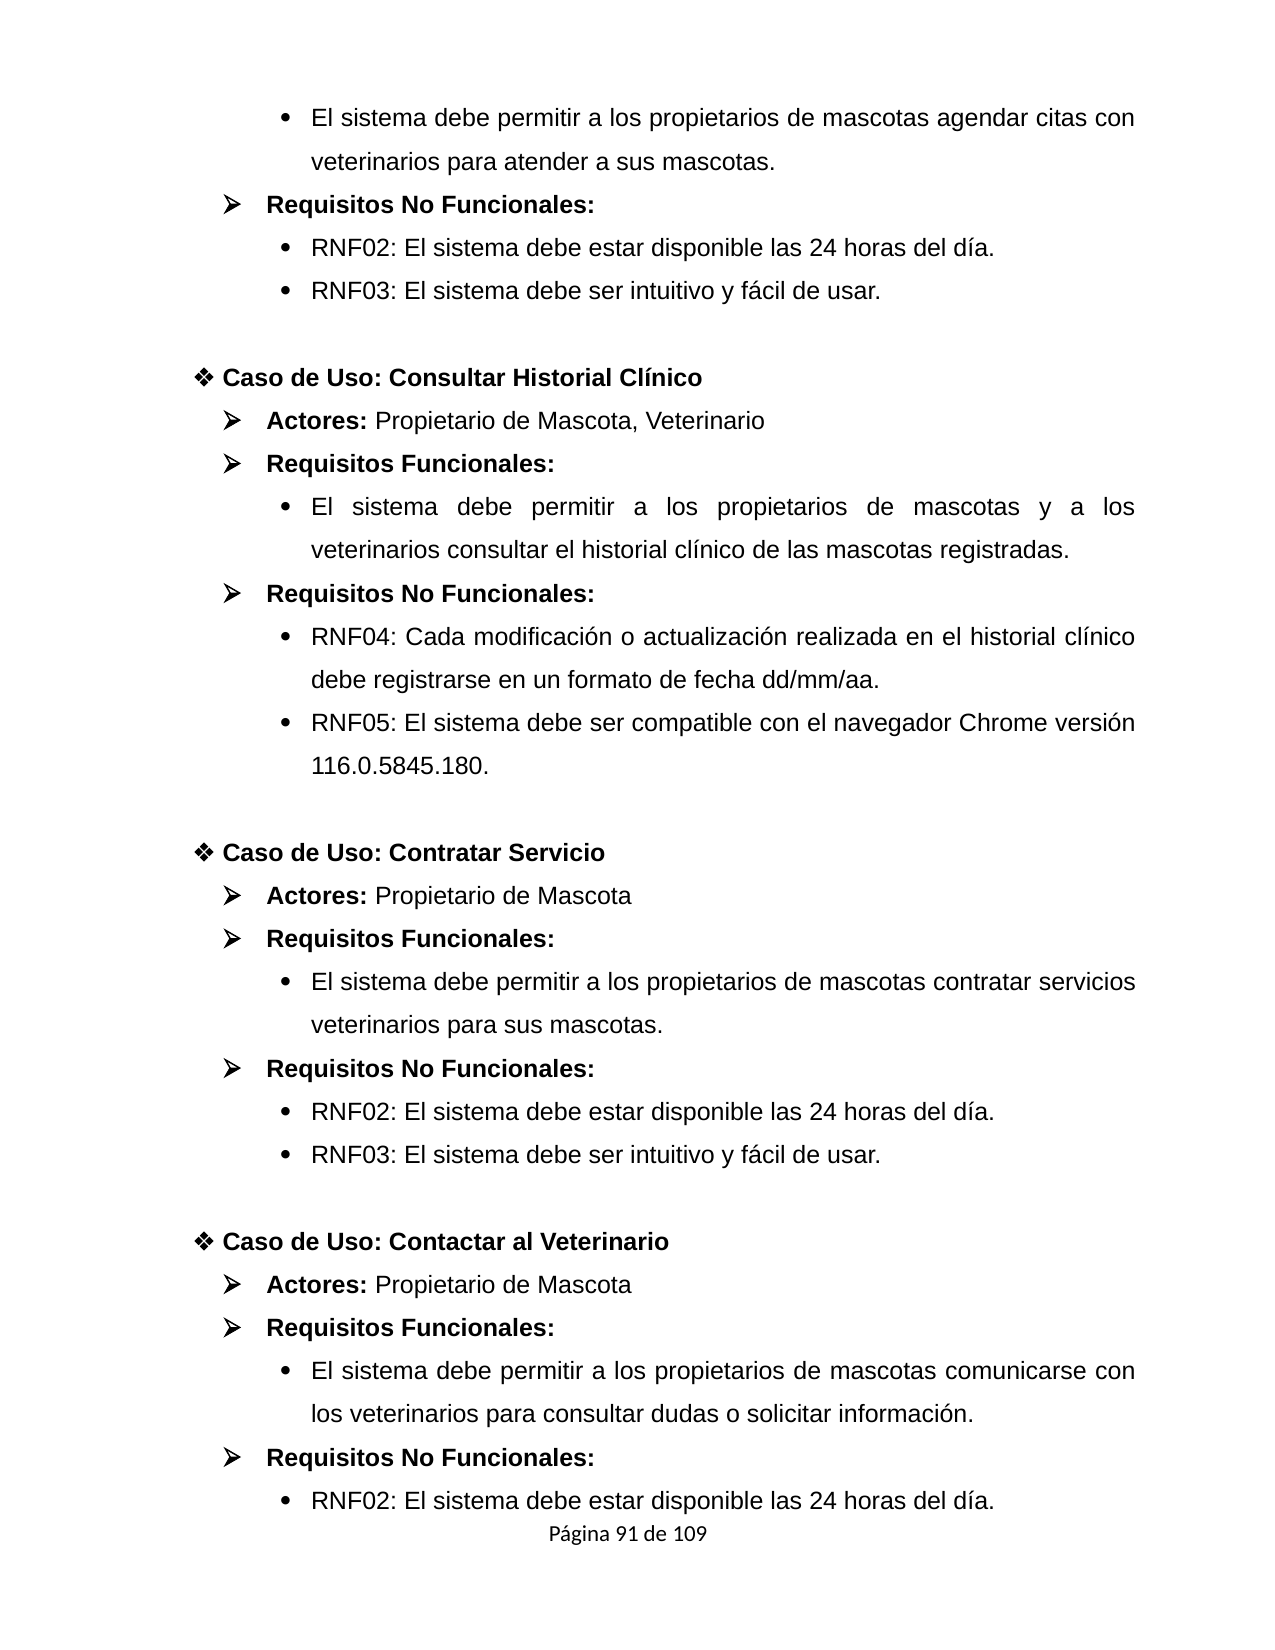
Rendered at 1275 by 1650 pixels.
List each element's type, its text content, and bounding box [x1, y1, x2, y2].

list Caso de Uso: Consultar Historial Clínico [193, 362, 1137, 391]
list RNF04: Cada modificación o actualización realizada en el historial clínico debe registrarse en un formato de fecha dd/mm/aa. [281, 622, 1137, 694]
list RNF02: El sistema debe estar disponible las 24 horas del día. [281, 1486, 1137, 1514]
list Actores: Propietario de Mascota [194, 881, 1137, 910]
list Requisitos Funcionales: [194, 449, 1137, 478]
list El sistema debe permitir a los propietarios de mascotas y a los veterinarios consultar el historial clínico de las mascotas registradas. [281, 492, 1137, 564]
list Actores: Propietario de Mascota, Veterinario [194, 406, 1137, 434]
list El sistema debe permitir a los propietarios de mascotas comunicarse con los veterinarios para consultar dudas o solicitar información. [281, 1356, 1137, 1428]
list RNF02: El sistema debe estar disponible las 24 horas del día. [281, 1097, 1137, 1126]
list Requisitos No Funcionales: [194, 1442, 1137, 1471]
list Requisitos Funcionales: [194, 1313, 1137, 1342]
list El sistema debe permitir a los propietarios de mascotas agendar citas con veterinarios para atender a sus mascotas. [281, 103, 1137, 175]
list Requisitos No Funcionales: [194, 578, 1137, 607]
list Requisitos No Funcionales: [194, 190, 1137, 218]
list El sistema debe permitir a los propietarios de mascotas contratar servicios veterinarios para sus mascotas. [281, 967, 1137, 1039]
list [281, 233, 1137, 262]
list Caso de Uso: Contactar al Veterinario [193, 1226, 1137, 1255]
list Requisitos No Funcionales: [194, 1054, 1137, 1082]
list Actores: Propietario de Mascota [194, 1270, 1137, 1298]
list RNF05: El sistema debe ser compatible con el navegador Chrome versión 116.0.5845.180. [281, 708, 1137, 780]
list Caso de Uso: Contratar Servicio [193, 838, 1137, 866]
list RNF03: El sistema debe ser intuitivo y fácil de usar. [281, 1140, 1137, 1169]
list Requisitos Funcionales: [194, 924, 1137, 953]
list RNF03: El sistema debe ser intuitivo y fácil de usar. [281, 276, 1137, 305]
